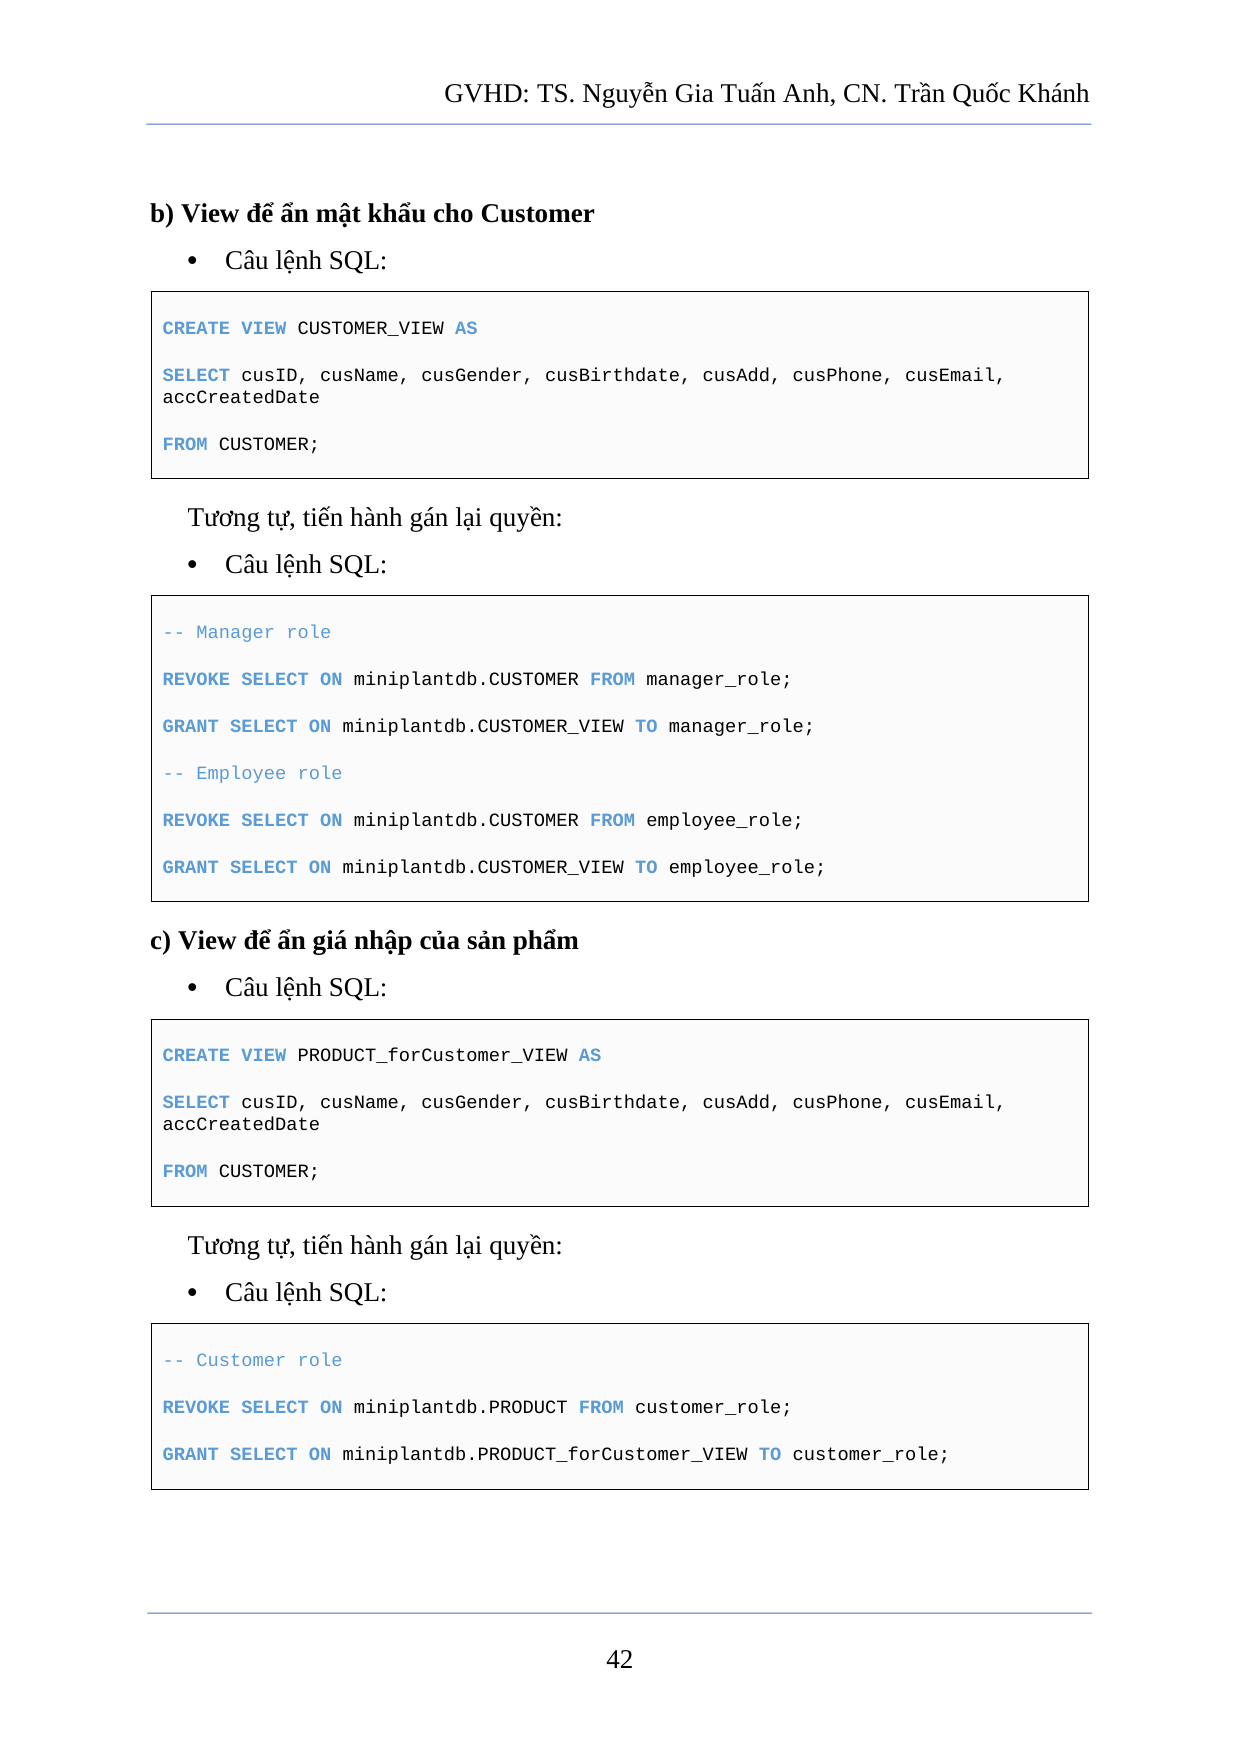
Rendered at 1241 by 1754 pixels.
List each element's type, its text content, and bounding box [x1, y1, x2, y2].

list Câu lệnh SQL: [187, 1276, 1109, 1307]
list Câu lệnh SQL: [187, 548, 1109, 579]
text Tương tự, tiến hành gán lại quyền: [187, 1229, 1109, 1260]
subtitle View để ẩn mật khẩu cho Customer [150, 197, 1109, 228]
list Câu lệnh SQL: [187, 244, 1109, 275]
list Câu lệnh SQL: [187, 971, 1109, 1003]
text Tương tự, tiến hành gán lại quyền: [187, 501, 1109, 533]
subtitle View để ẩn giá nhập của sản phẩm [150, 924, 1109, 956]
